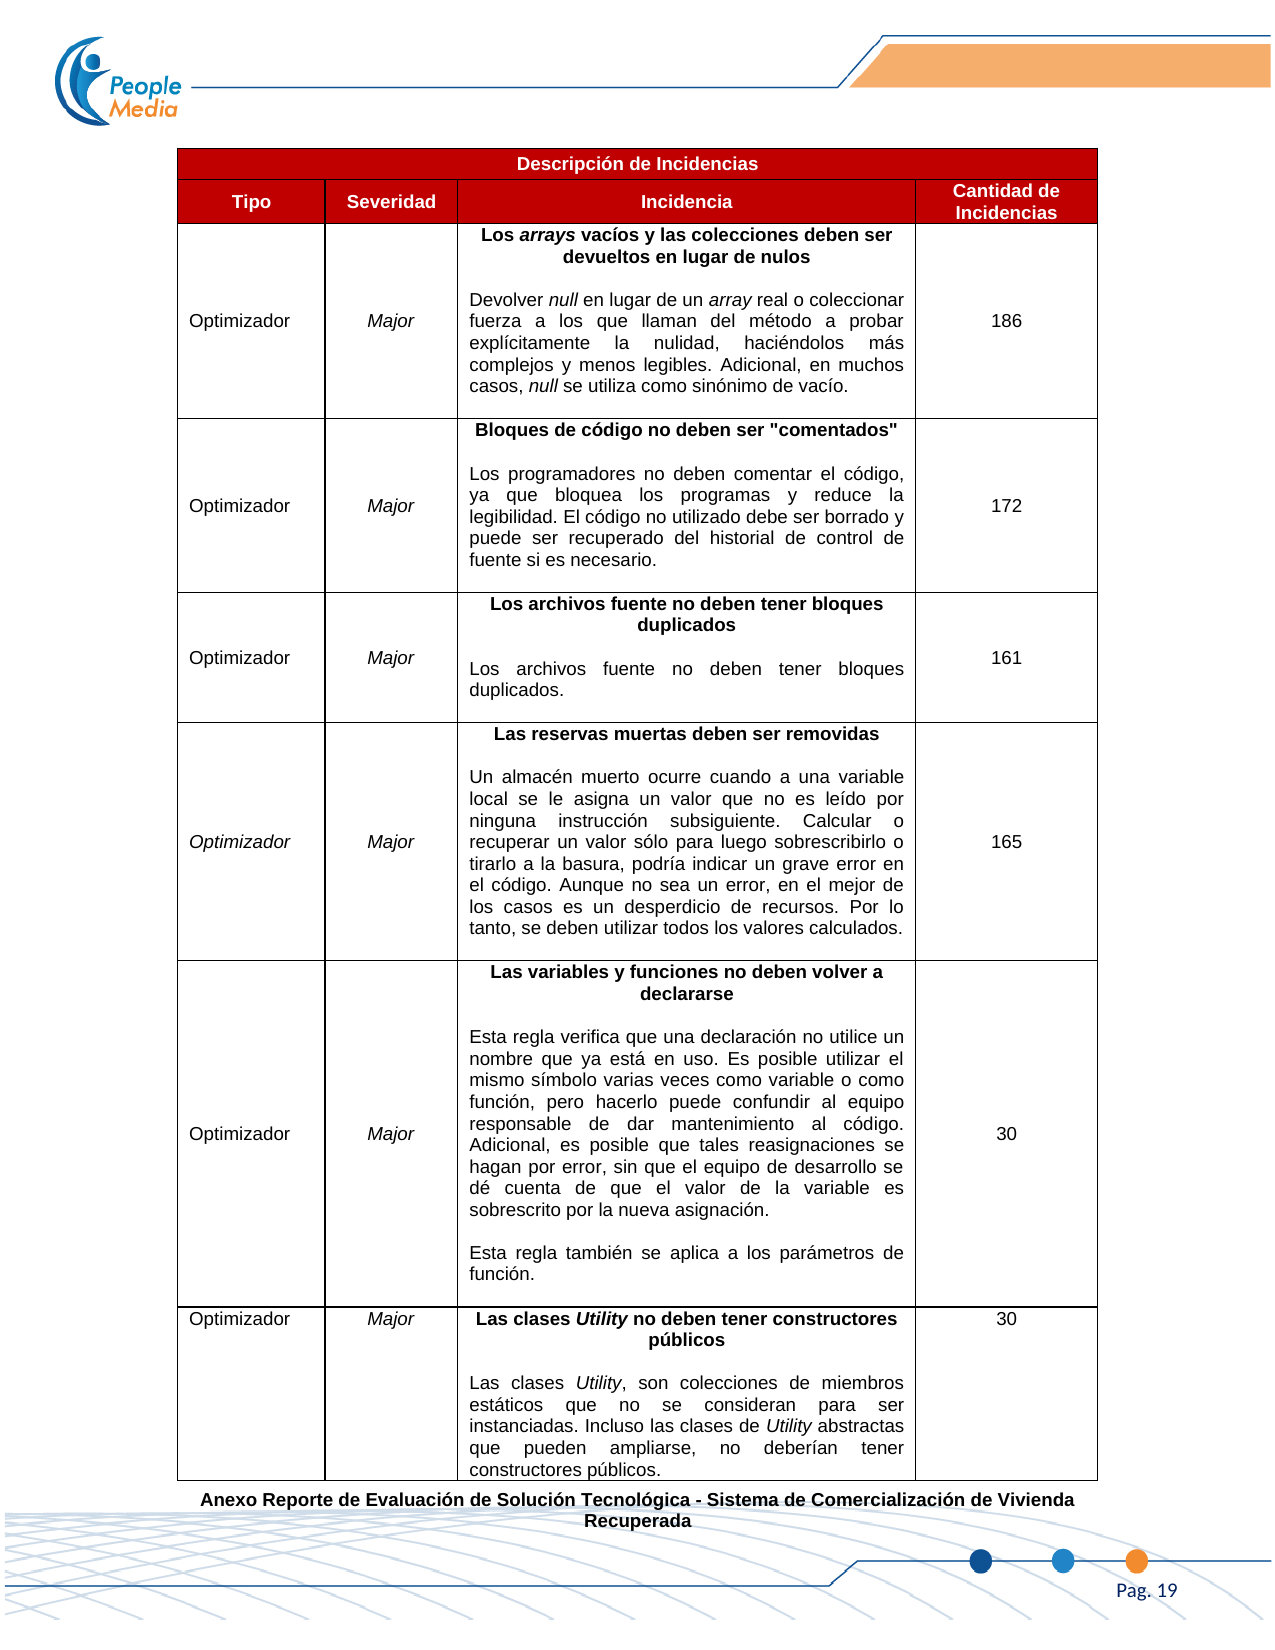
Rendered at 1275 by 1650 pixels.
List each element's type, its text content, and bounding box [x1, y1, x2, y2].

table_cell 186 [916, 224, 1097, 418]
table_cell Los archivos fuente no deben tener bloques duplicados Los archivos fuente no deben tener bloques duplicados. [458, 593, 915, 722]
table_cell Major [326, 723, 457, 960]
table_cell Optimizador [178, 723, 324, 960]
table_cell Major [326, 1308, 457, 1480]
table_cell Major [326, 593, 457, 722]
table_cell Optimizador [178, 961, 324, 1306]
table_cell 161 [916, 593, 1097, 722]
table_cell Major [326, 224, 457, 418]
table_cell Severidad [326, 180, 457, 223]
table_cell 30 [916, 961, 1097, 1306]
table_cell Optimizador [178, 224, 324, 418]
table_cell Cantidad de Incidencias [916, 180, 1097, 223]
table_cell 172 [916, 419, 1097, 592]
table_cell Major [326, 419, 457, 592]
table_cell 165 [916, 723, 1097, 960]
table_cell Las reservas muertas deben ser removidas Un almacén muerto ocurre cuando a una variable local se le asigna un valor que no es leído por ninguna instrucción subsiguiente. Calcular o recuperar un valor sólo para luego sobrescribirlo o tirarlo a la basura, podría indicar un grave error en el código. Aunque no sea un error, en el mejor de los casos es un desperdicio de recursos. Por lo tanto, se deben utilizar todos los valores calculados. [458, 723, 915, 960]
table_header Descripción de Incidencias [178, 149, 1097, 179]
table_cell Incidencia [458, 180, 915, 223]
table_cell 30 [916, 1308, 1097, 1480]
table_cell Las variables y funciones no deben volver a declararse Esta regla verifica que una declaración no utilice un nombre que ya está en uso. Es posible utilizar el mismo símbolo varias veces como variable o como función, pero hacerlo puede confundir al equipo responsable de dar mantenimiento al código. Adicional, es posible que tales reasignaciones se hagan por error, sin que el equipo de desarrollo se dé cuenta de que el valor de la variable es sobrescrito por la nueva asignación. Esta regla también se aplica a los parámetros de función. [458, 961, 915, 1306]
picture [4, 1485, 1272, 1620]
table_cell Optimizador [178, 419, 324, 592]
table_cell Optimizador [178, 593, 324, 722]
table_cell Bloques de código no deben ser "comentados" Los programadores no deben comentar el código, ya que bloquea los programas y reduce la legibilidad. El código no utilizado debe ser borrado y puede ser recuperado del historial de control de fuente si es necesario. [458, 419, 915, 592]
picture [34, 14, 1271, 135]
table_cell Major [326, 961, 457, 1306]
table_cell Los arrays vacíos y las colecciones deben ser devueltos en lugar de nulos Devolver null en lugar de un array real o coleccionar fuerza a los que llaman del método a probar explícitamente la nulidad, haciéndolos más complejos y menos legibles. Adicional, en muchos casos, null se utiliza como sinónimo de vacío. [458, 224, 915, 418]
table_cell Tipo [178, 180, 324, 223]
table_cell Optimizador [178, 1308, 324, 1480]
